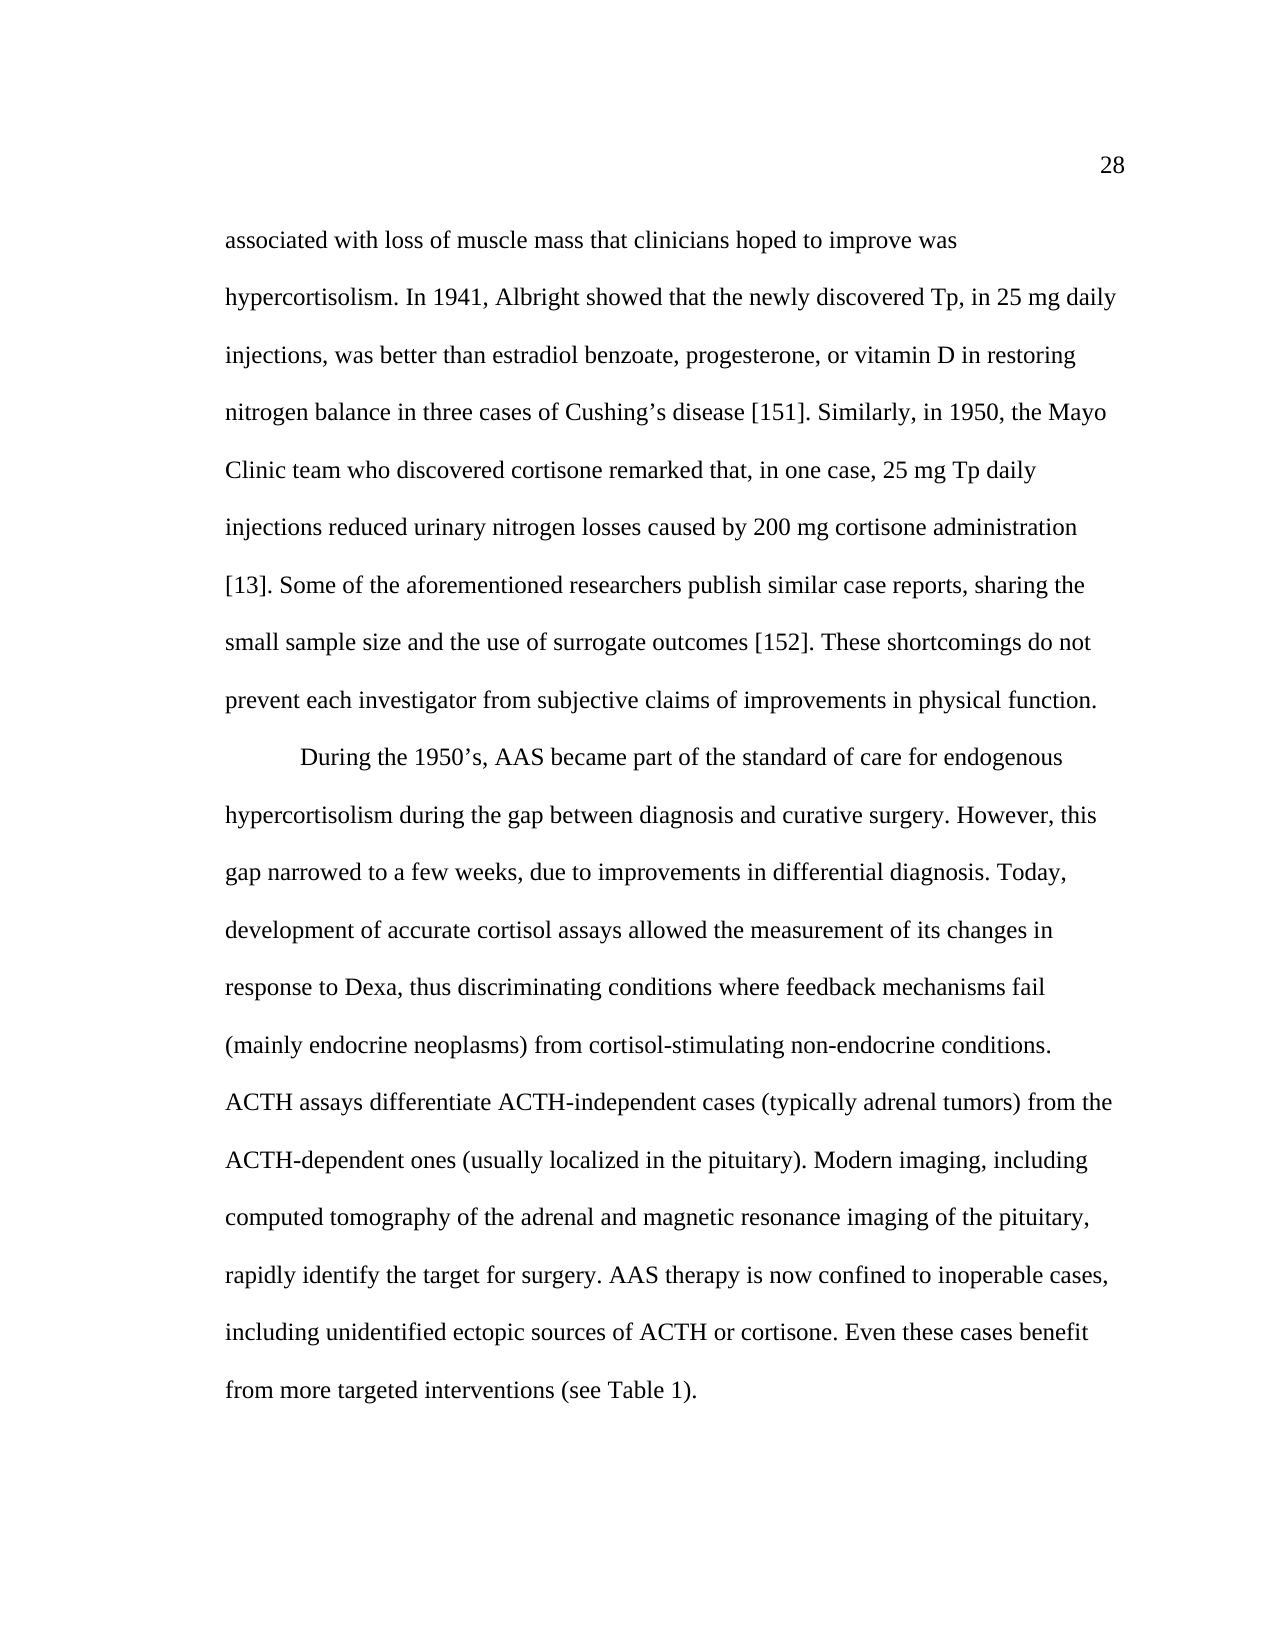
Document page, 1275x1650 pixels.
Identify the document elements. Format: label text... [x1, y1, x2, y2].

text During the 1950’s, AAS became part of the standard of care for endogenous hypercortisolism during the gap between diagnosis and curative surgery. However, this gap narrowed to a few weeks, due to improvements in differential diagnosis. Today, development of accurate cortisol assays allowed the measurement of its changes in response to Dexa, thus discriminating conditions where feedback mechanisms fail (mainly endocrine neoplasms) from cortisol-stimulating non-endocrine conditions. ACTH assays differentiate ACTH-independent cases (typically adrenal tumors) from the ACTH-dependent ones (usually localized in the pituitary). Modern imaging, including computed tomography of the adrenal and magnetic resonance imaging of the pituitary, rapidly identify the target for surgery. AAS therapy is now confined to inoperable cases, including unidentified ectopic sources of ACTH or cortisone. Even these cases benefit from more targeted interventions (see Table 1). [225, 742, 1125, 1404]
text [225, 225, 1125, 714]
